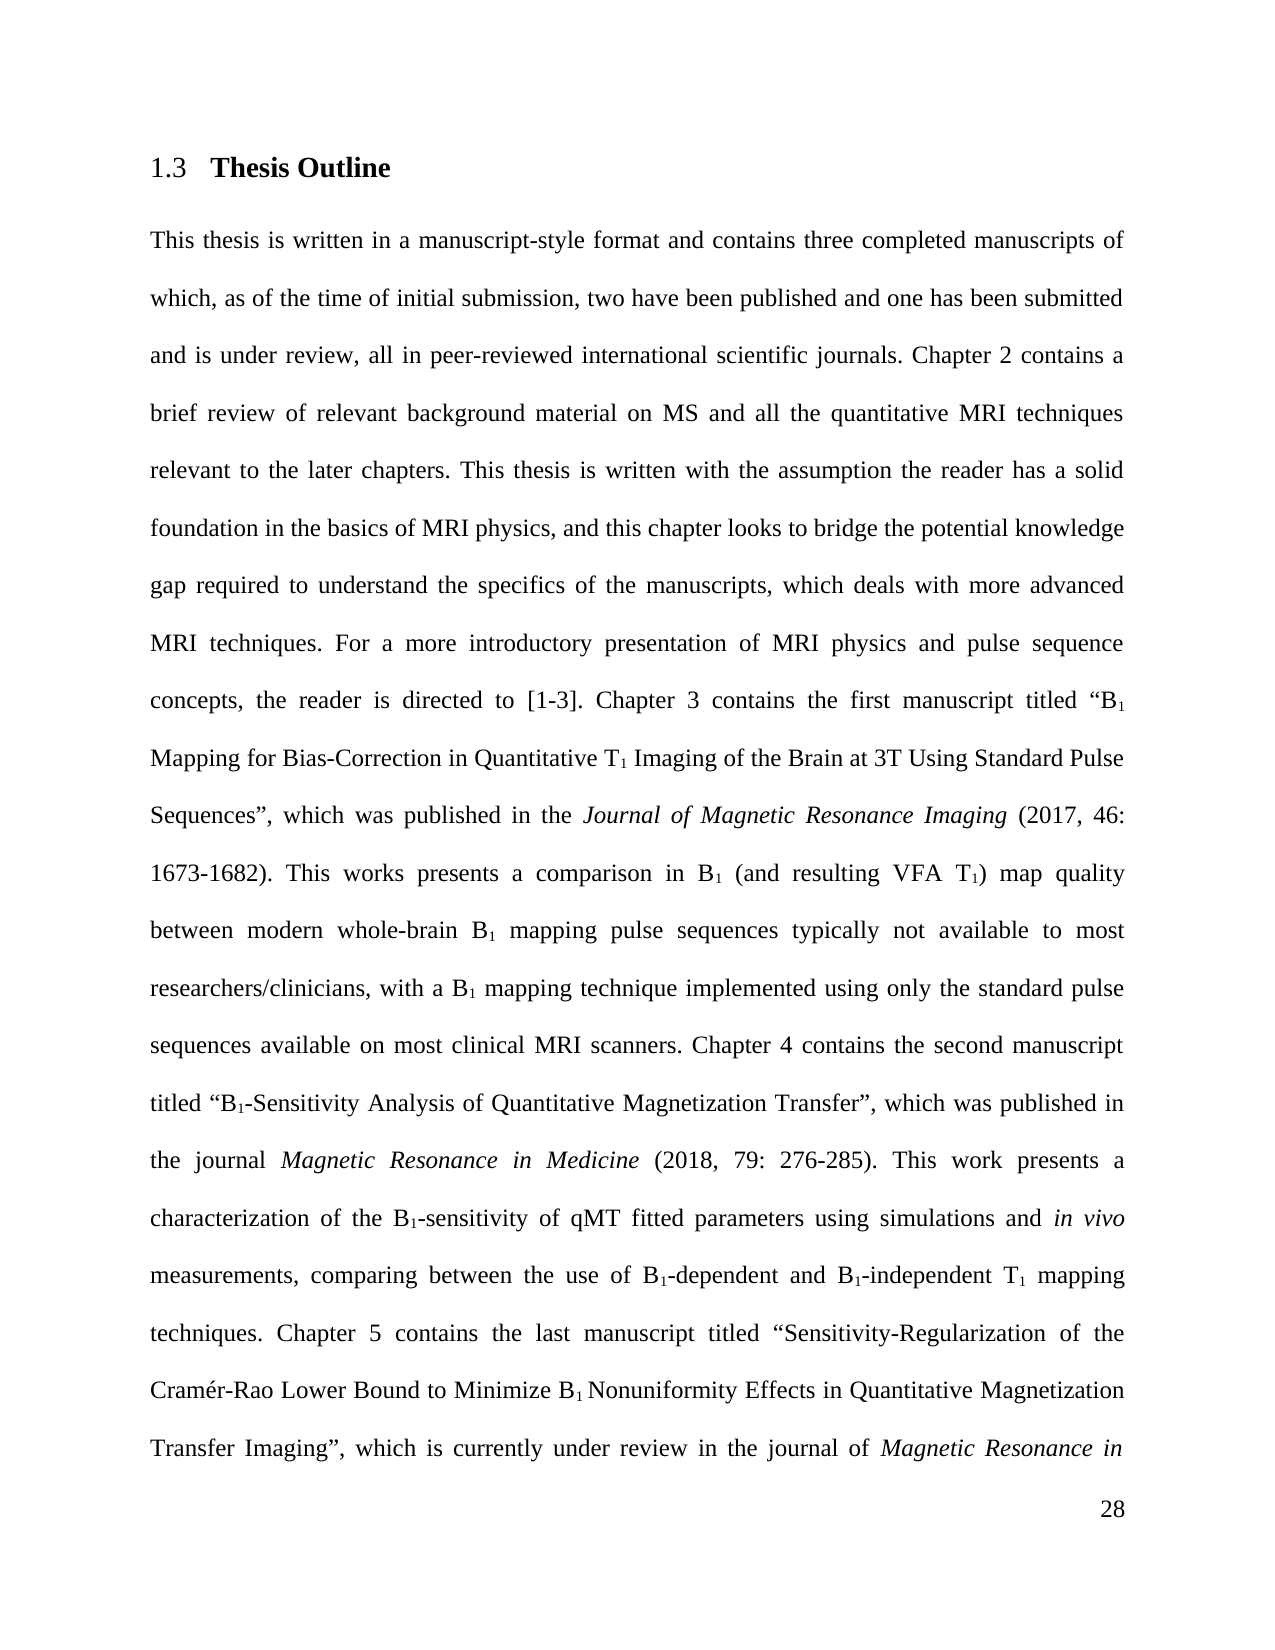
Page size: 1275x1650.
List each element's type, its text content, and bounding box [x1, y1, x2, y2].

subtitle Thesis Outline [150, 150, 1125, 183]
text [150, 225, 1125, 1462]
